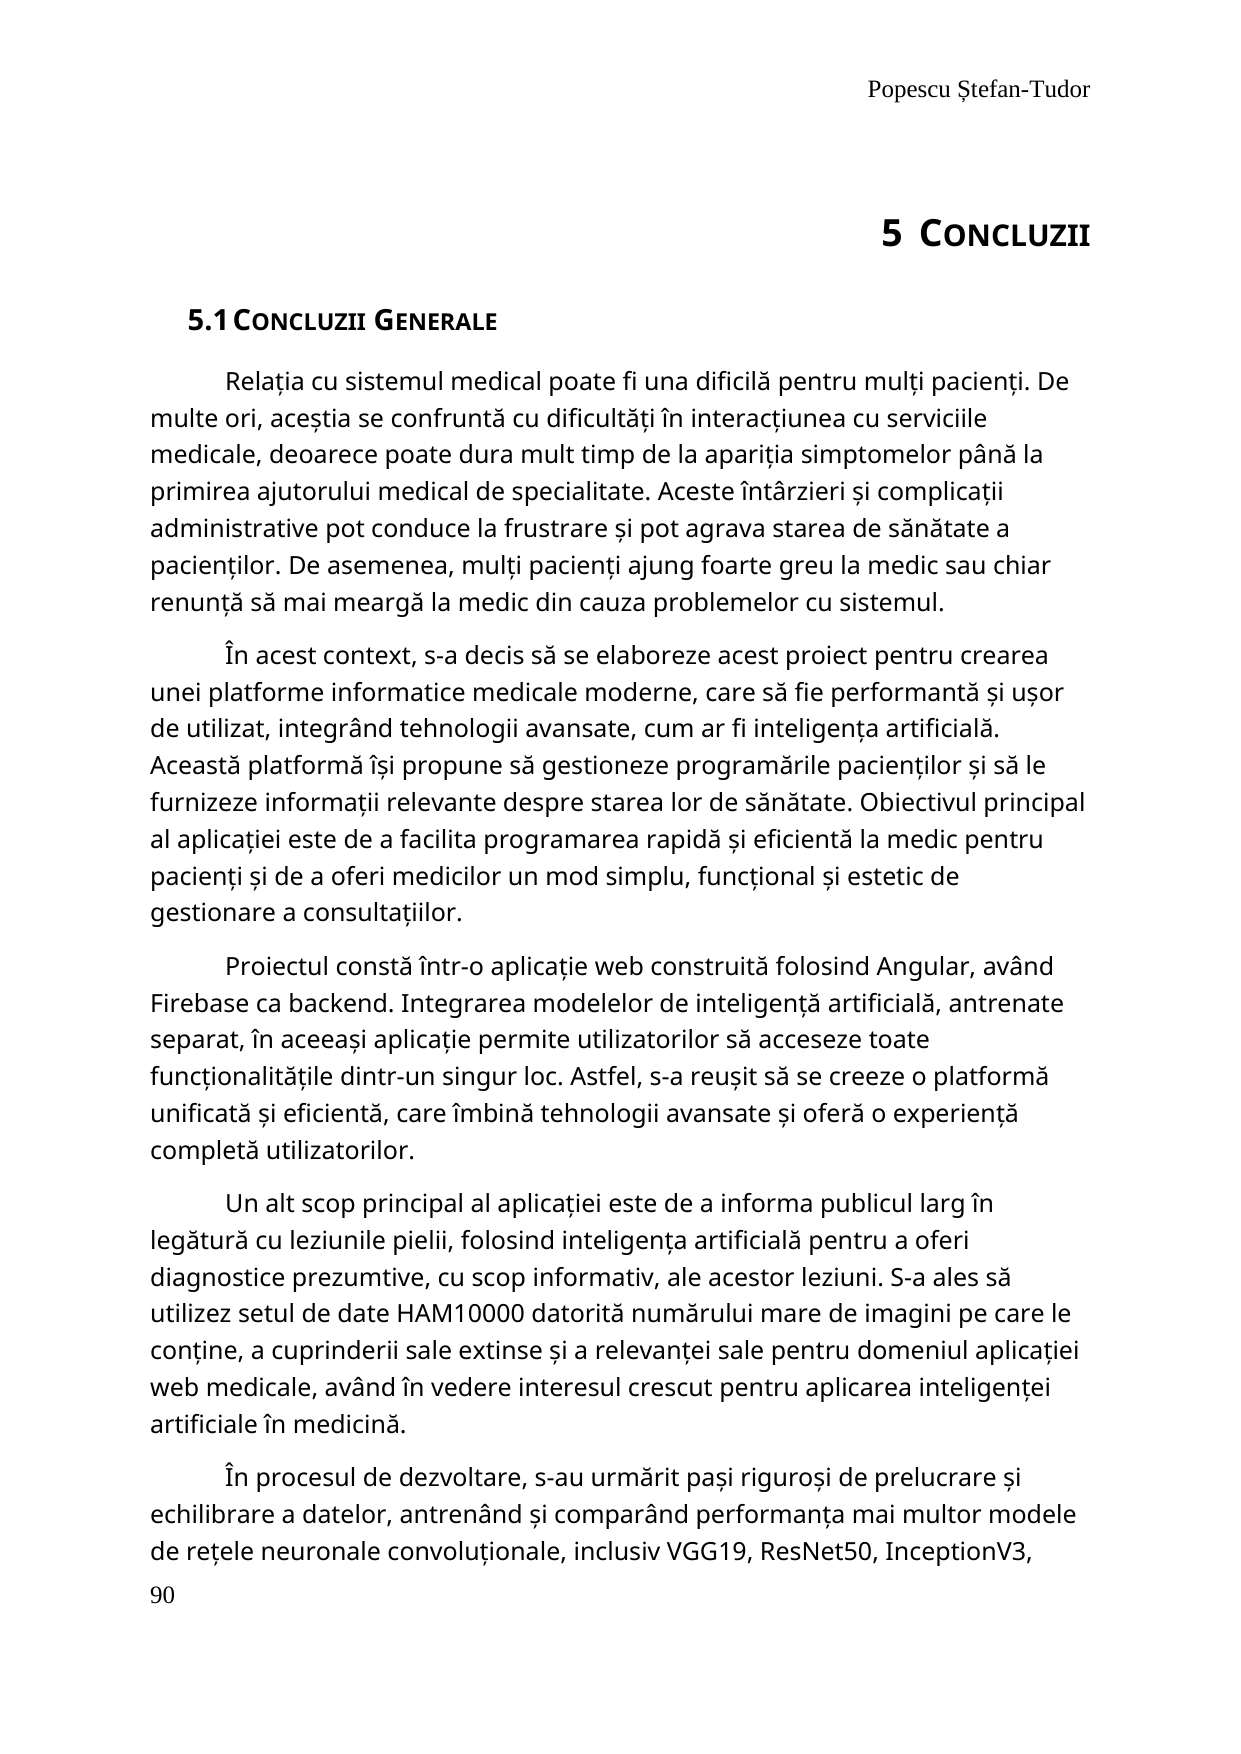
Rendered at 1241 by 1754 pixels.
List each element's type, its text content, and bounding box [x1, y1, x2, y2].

text Relația cu sistemul medical poate fi una dificilă pentru mulți pacienți. De multe ori, aceștia se confruntă cu dificultăți în interacțiunea cu serviciile medicale, deoarece poate dura mult timp de la apariția simptomelor până la primirea ajutorului medical de specialitate. Aceste întârzieri și complicații administrative pot conduce la frustrare și pot agrava starea de sănătate a pacienților. De asemenea, mulți pacienți ajung foarte greu la medic sau chiar renunță să mai meargă la medic din cauza problemelor cu sistemul. [150, 363, 1090, 618]
text Un alt scop principal al aplicației este de a informa publicul larg în legătură cu leziunile pielii, folosind inteligența artificială pentru a oferi diagnostice prezumtive, cu scop informativ, ale acestor leziuni. S-a ales să utilizez setul de date HAM10000 datorită numărului mare de imagini pe care le conține, a cuprinderii sale extinse și a relevanței sale pentru domeniul aplicației web medicale, având în vedere interesul crescut pentru aplicarea inteligenței artificiale în medicină. [150, 1186, 1090, 1440]
text În acest context, s-a decis să se elaboreze acest proiect pentru crearea unei platforme informatice medicale moderne, care să fie performantă și ușor de utilizat, integrând tehnologii avansate, cum ar fi inteligența artificială. Această platformă își propune să gestioneze programările pacienților și să le furnizeze informații relevante despre starea lor de sănătate. Obiectivul principal al aplicației este de a facilita programarea rapidă și eficientă la medic pentru pacienți și de a oferi medicilor un mod simplu, funcțional și estetic de gestionare a consultațiilor. [150, 638, 1090, 929]
subtitle Concluzii [150, 207, 1090, 258]
text Proiectul constă într-o aplicație web construită folosind Angular, având Firebase ca backend. Integrarea modelelor de inteligență artificială, antrenate separat, în aceeași aplicație permite utilizatorilor să acceseze toate funcționalitățile dintr-un singur loc. Astfel, s-a reușit să se creeze o platformă unificată și eficientă, care îmbină tehnologii avansate și oferă o experiență completă utilizatorilor. [150, 948, 1090, 1166]
subtitle Concluzii Generale [187, 299, 1090, 339]
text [150, 1460, 1090, 1567]
